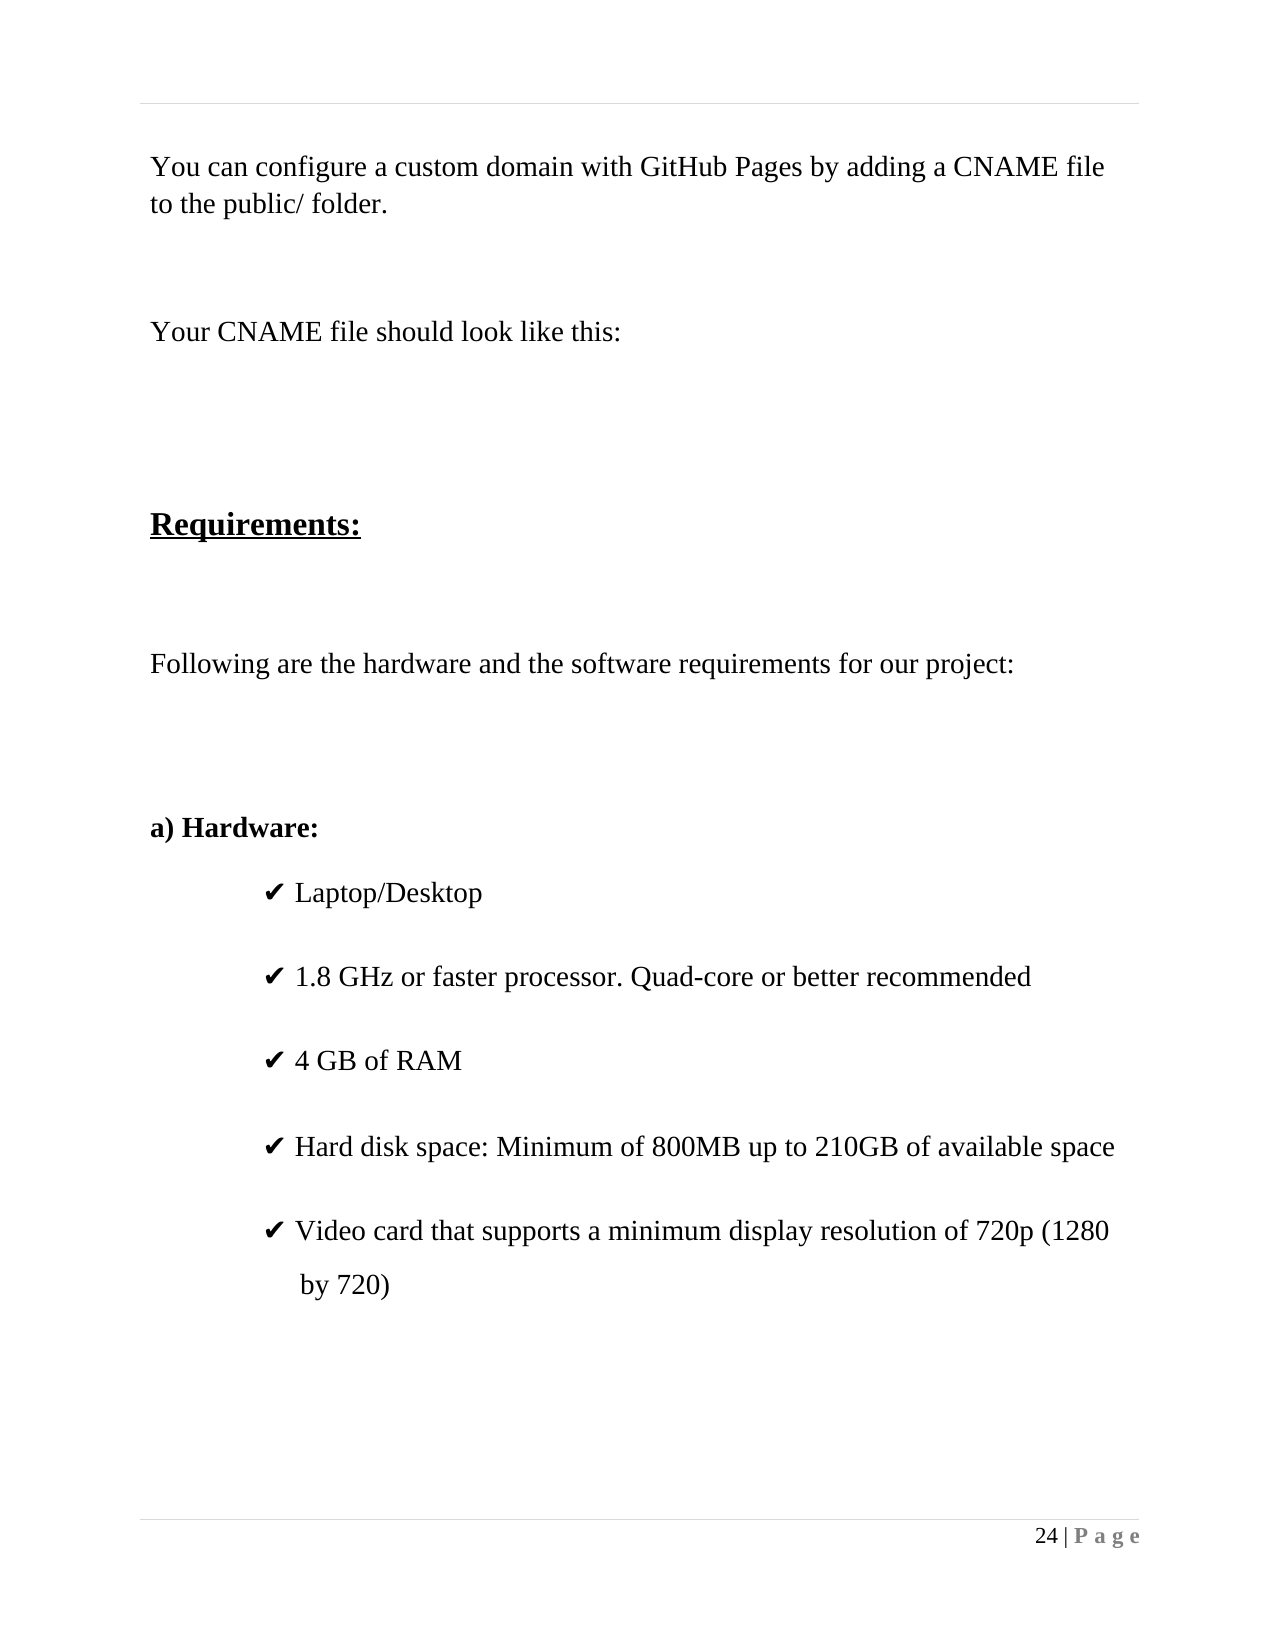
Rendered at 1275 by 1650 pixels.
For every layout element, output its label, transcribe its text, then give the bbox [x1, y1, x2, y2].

text Your CNAME file should look like this: [150, 314, 1139, 348]
subtitle Hardware: [150, 810, 1139, 843]
text ✔ Hard disk space: Minimum of 800MB up to 210GB of available space [262, 1113, 1139, 1173]
text ✔ Video card that supports a minimum display resolution of 720p (1280 by 720) [262, 1197, 1123, 1301]
text ✔ Laptop/Desktop [262, 859, 1139, 919]
text ✔ 4 GB of RAM [262, 1027, 1139, 1087]
subtitle Requirements: [150, 504, 1139, 542]
text You can configure a custom domain with GitHub Pages by adding a CNAME file to the public/ folder. [150, 149, 1123, 220]
text Following are the hardware and the software requirements for our project: [150, 646, 1139, 679]
text ✔ 1.8 GHz or faster processor. Quad-core or better recommended [262, 943, 1139, 1003]
